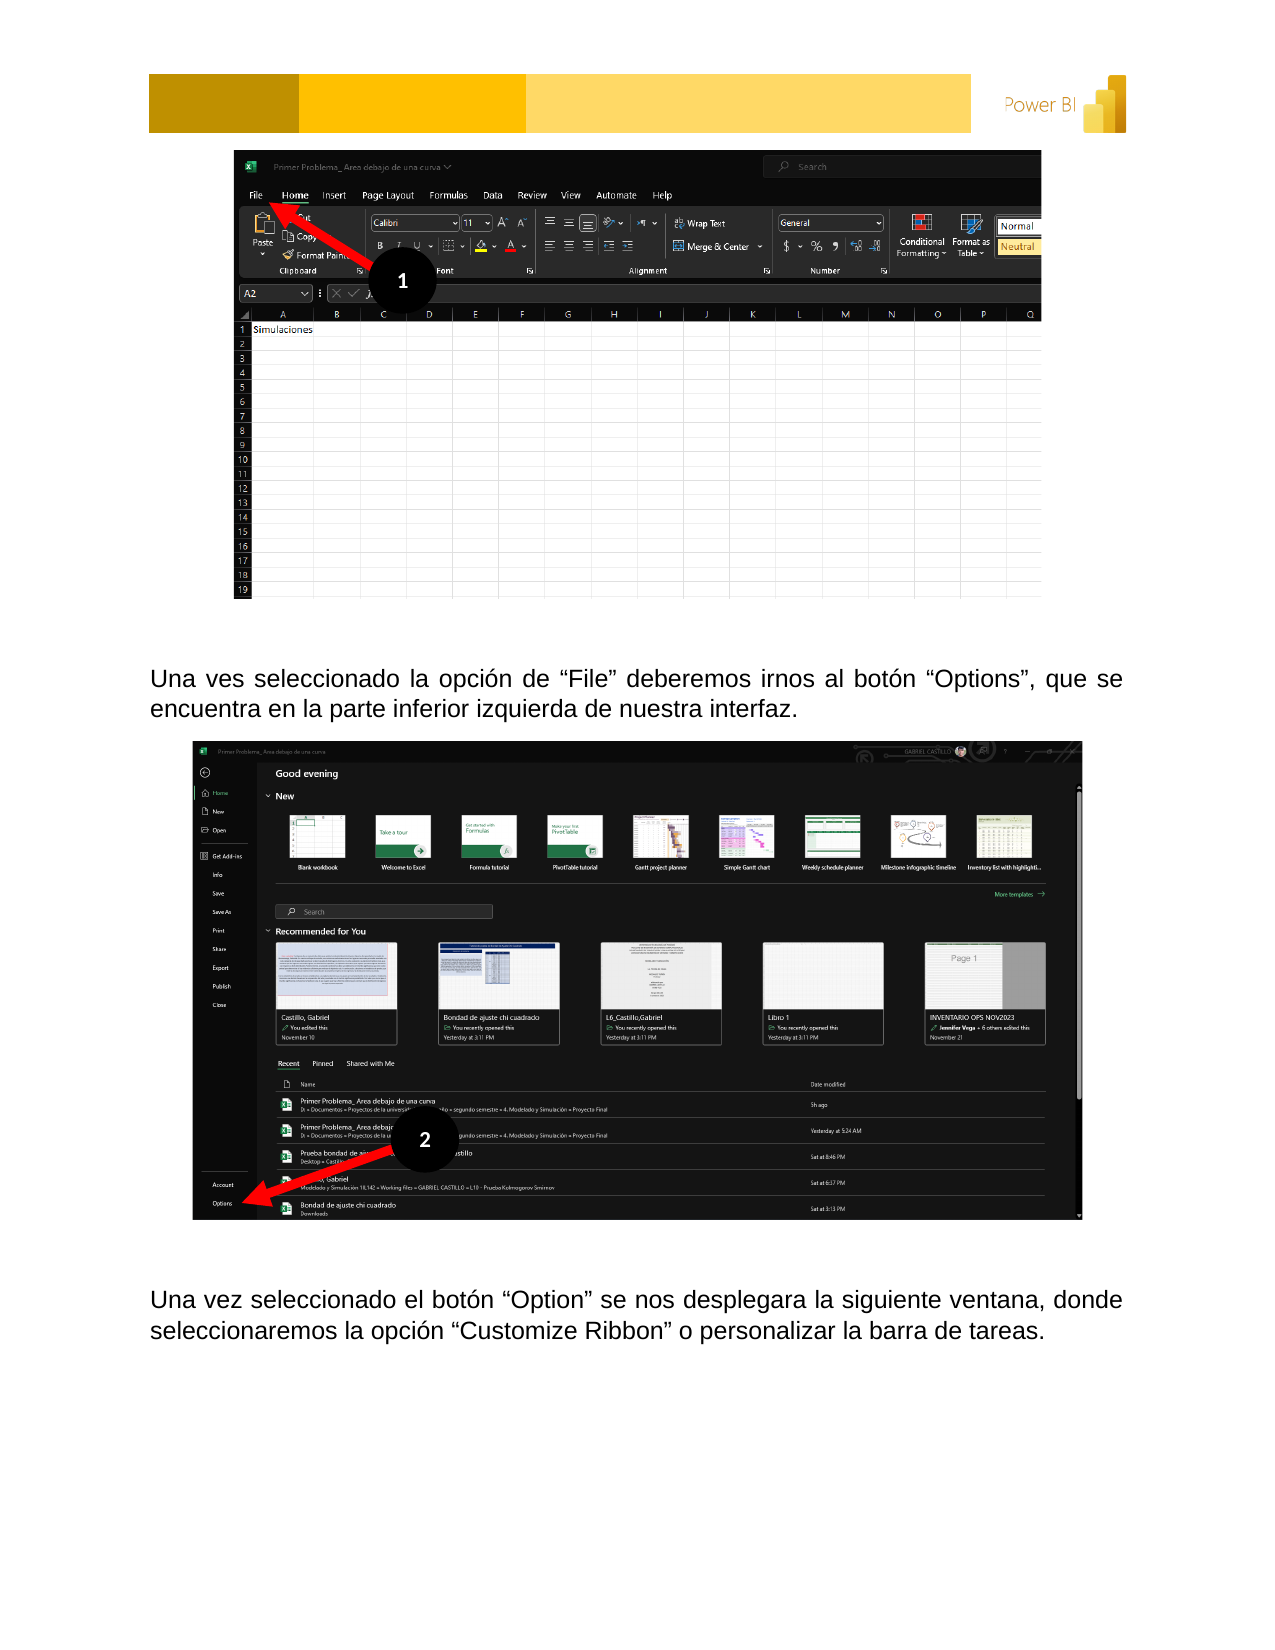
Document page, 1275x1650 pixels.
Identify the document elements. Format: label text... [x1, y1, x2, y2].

text Una vez seleccionado el botón “Option” se nos desplegara la siguiente ventana, donde seleccionaremos la opción “Customize Ribbon” o personalizar la barra de tareas. [150, 1285, 1125, 1344]
picture [192, 741, 1083, 1220]
picture [1005, 75, 1127, 133]
text Una ves seleccionado la opción de “File” deberemos irnos al botón “Options”, que se encuentra en la parte inferior izquierda de nuestra interfaz. [150, 663, 1125, 723]
picture [233, 150, 1042, 599]
